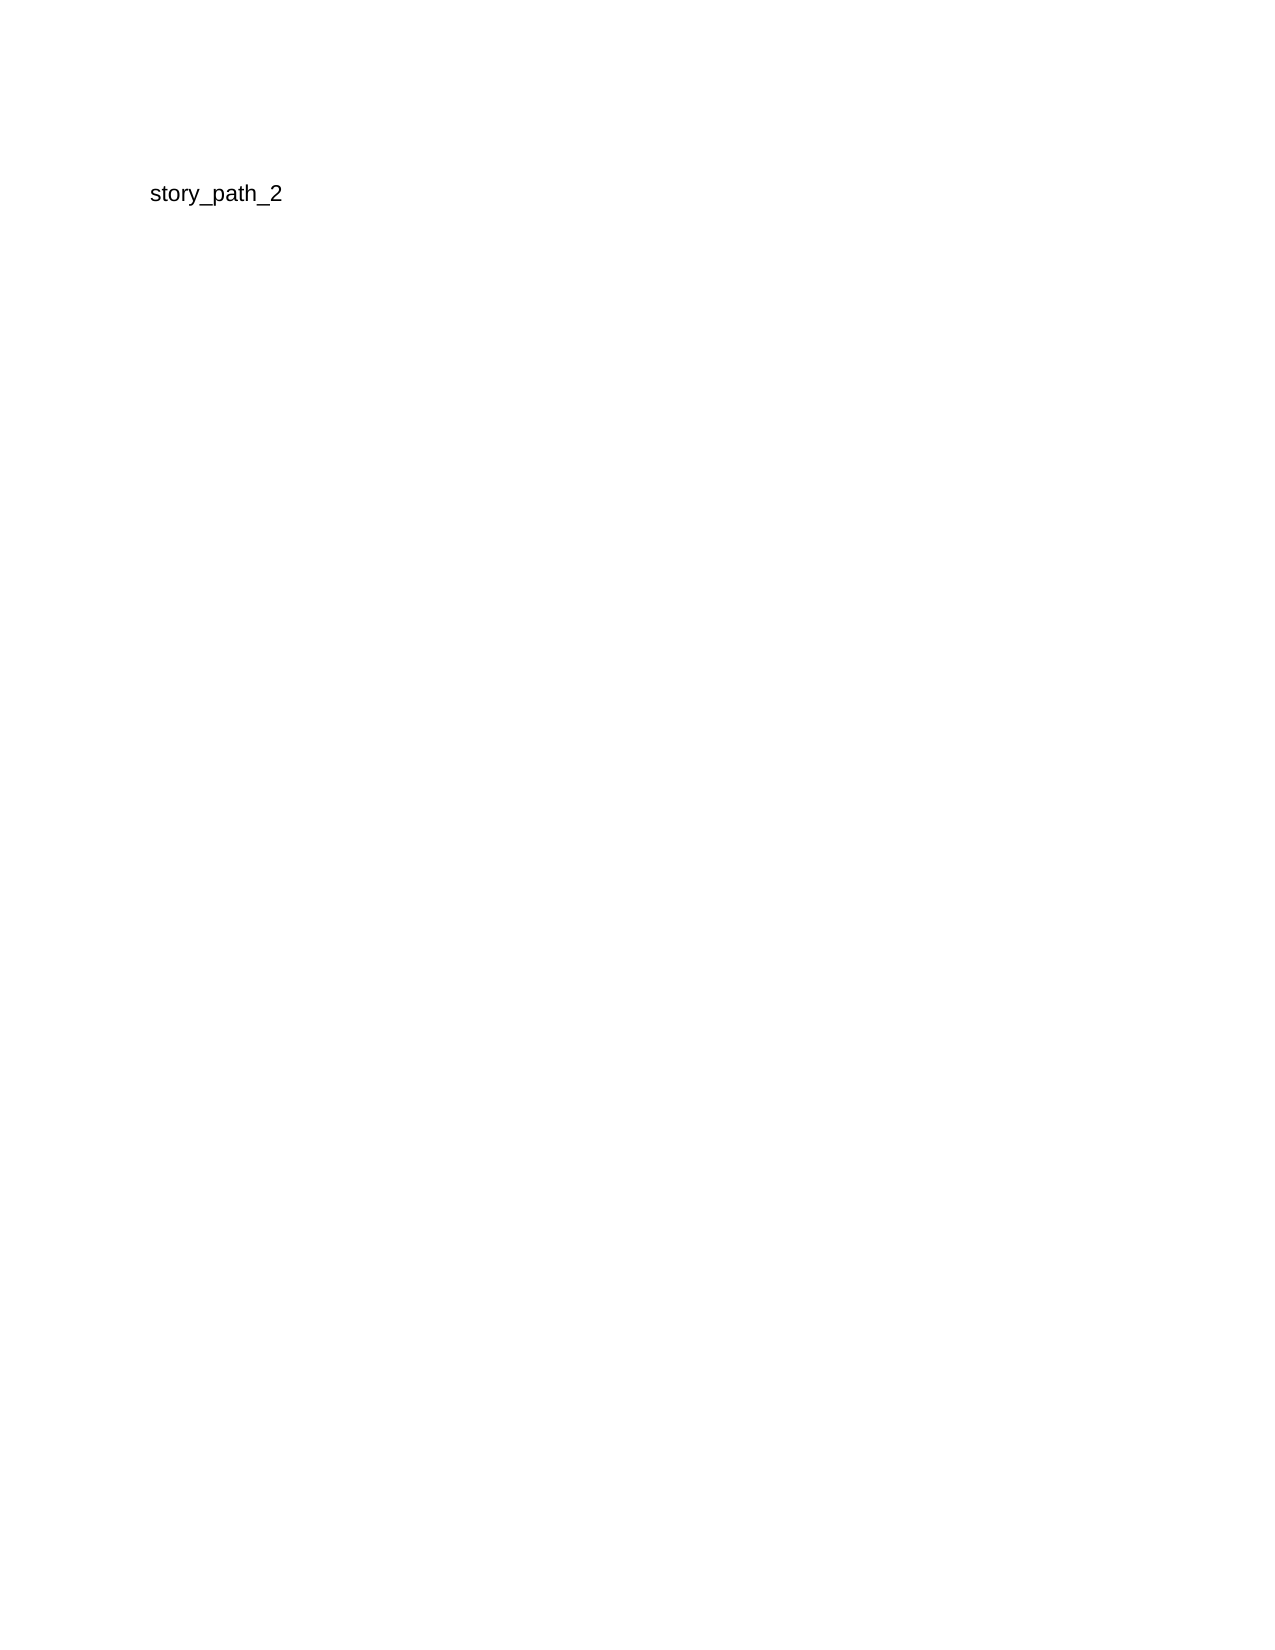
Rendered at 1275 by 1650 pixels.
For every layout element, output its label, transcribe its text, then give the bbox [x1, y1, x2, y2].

text story_path_2 [150, 180, 1125, 207]
